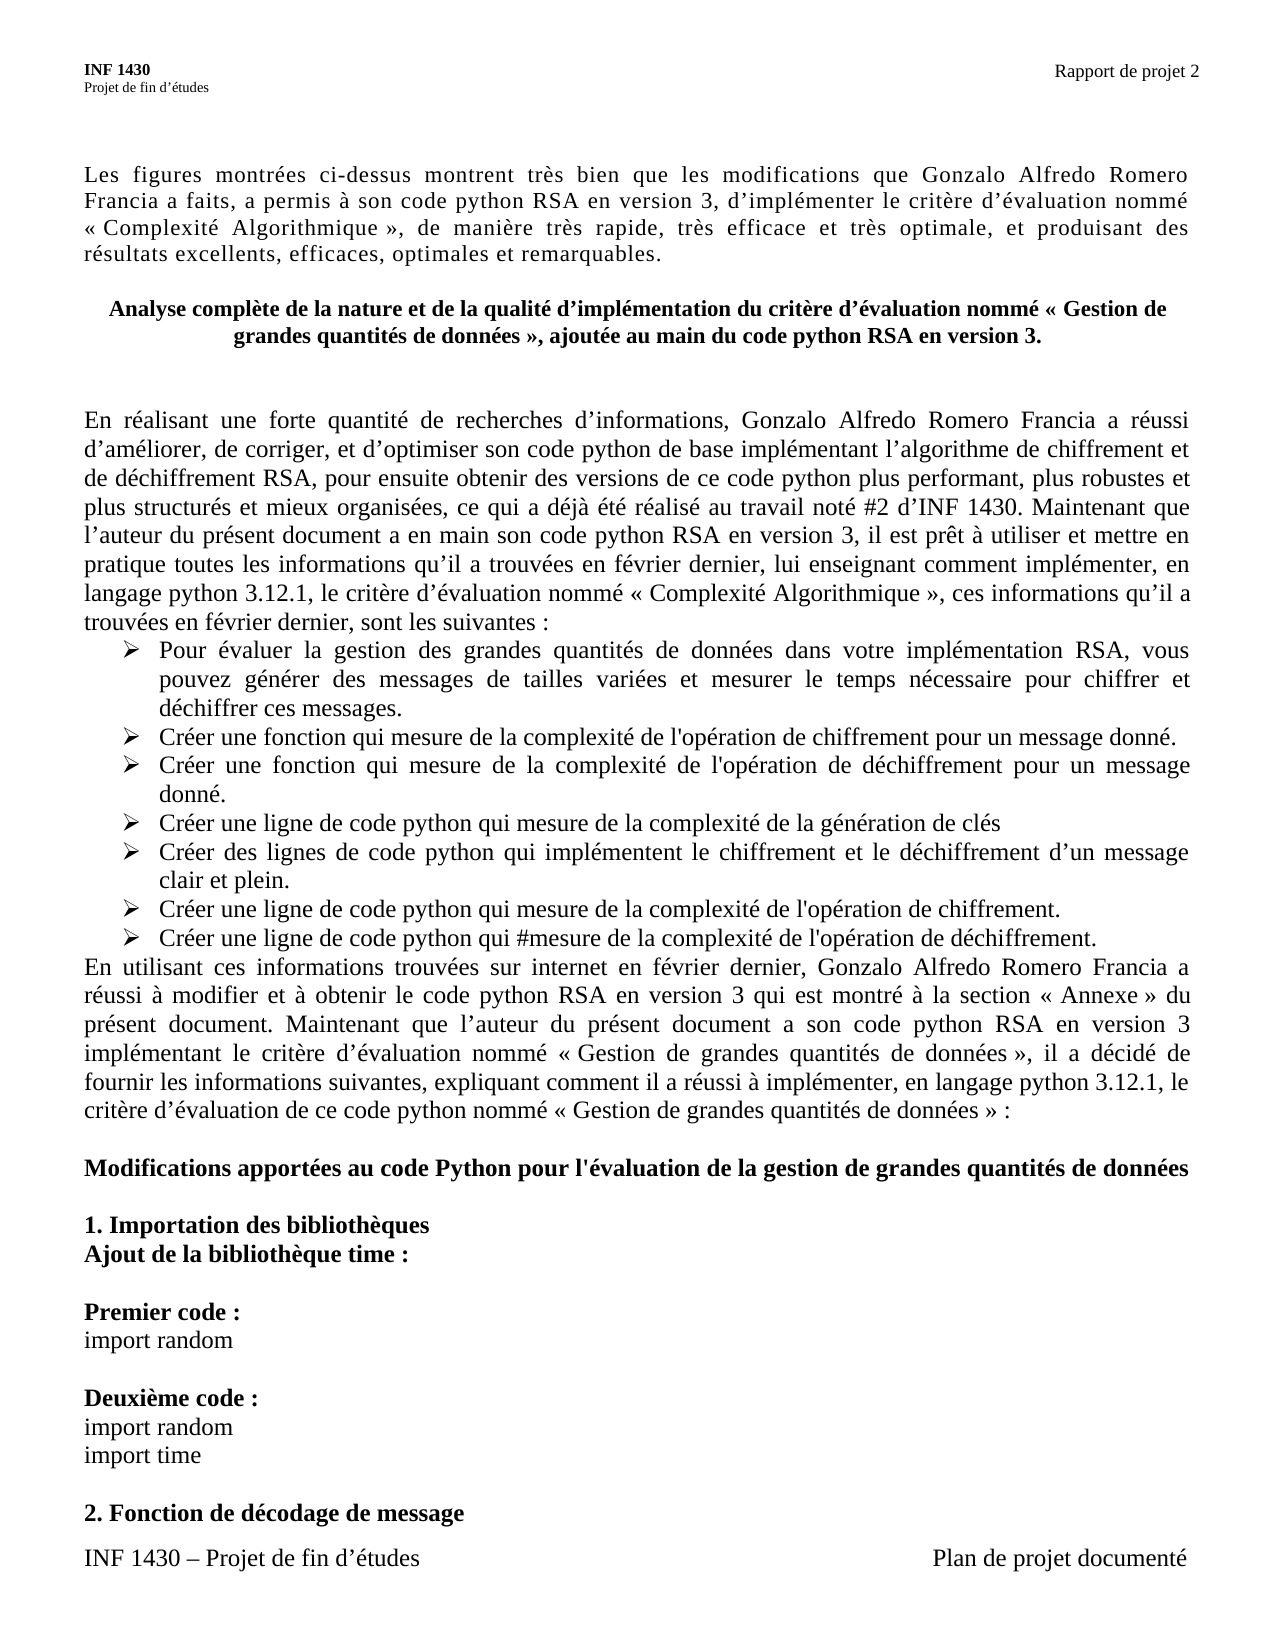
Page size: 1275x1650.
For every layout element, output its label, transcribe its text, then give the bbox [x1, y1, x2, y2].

text Deuxième code : [84, 1383, 1191, 1412]
text En utilisant ces informations trouvées sur internet en février dernier, Gonzalo Alfredo Romero Francia a réussi à modifier et à obtenir le code python RSA en version 3 qui est montré à la section « Annexe » du présent document. Maintenant que l’auteur du présent document a son code python RSA en version 3 implémentant le critère d’évaluation nommé « Gestion de grandes quantités de données », il a décidé de fournir les informations suivantes, expliquant comment il a réussi à implémenter, en langage python 3.12.1, le critère d’évaluation de ce code python nommé « Gestion de grandes quantités de données » : [84, 952, 1191, 1124]
text import random [84, 1326, 1191, 1354]
text Les figures montrées ci-dessus montrent très bien que les modifications que Gonzalo Alfredo Romero Francia a faits, a permis à son code python RSA en version 3, d’implémenter le critère d’évaluation nommé « Complexité Algorithmique », de manière très rapide, très efficace et très optimale, et produisant des résultats excellents, efficaces, optimales et remarquables. [84, 161, 1191, 267]
list Pour évaluer la gestion des grandes quantités de données dans votre implémentation RSA, vous pouvez générer des messages de tailles variées et mesurer le temps nécessaire pour chiffrer et déchiffrer ces messages. [121, 636, 1191, 722]
text import random [84, 1412, 1191, 1441]
list Créer une ligne de code python qui #mesure de la complexité de l'opération de déchiffrement. [121, 923, 1191, 952]
list Créer une fonction qui mesure de la complexité de l'opération de déchiffrement pour un message donné. [121, 751, 1191, 808]
text En réalisant une forte quantité de recherches d’informations, Gonzalo Alfredo Romero Francia a réussi d’améliorer, de corriger, et d’optimiser son code python de base implémentant l’algorithme de chiffrement et de déchiffrement RSA, pour ensuite obtenir des versions de ce code python plus performant, plus robustes et plus structurés et mieux organisées, ce qui a déjà été réalisé au travail noté #2 d’INF 1430. Maintenant que l’auteur du présent document a en main son code python RSA en version 3, il est prêt à utiliser et mettre en pratique toutes les informations qu’il a trouvées en février dernier, lui enseignant comment implémenter, en langage python 3.12.1, le critère d’évaluation nommé « Complexité Algorithmique », ces informations qu’il a trouvées en février dernier, sont les suivantes : [84, 406, 1191, 636]
text import time [84, 1441, 1191, 1469]
list Créer une fonction qui mesure de la complexité de l'opération de chiffrement pour un message donné. [121, 722, 1191, 751]
text Ajout de la bibliothèque time : [84, 1239, 1191, 1268]
text 2. Fonction de décodage de message [84, 1498, 1191, 1527]
list Créer des lignes de code python qui implémentent le chiffrement et le déchiffrement d’un message clair et plein. [121, 837, 1191, 894]
list Créer une ligne de code python qui mesure de la complexité de la génération de clés [121, 808, 1191, 837]
text Premier code : [84, 1297, 1191, 1326]
text 1. Importation des bibliothèques [84, 1211, 1191, 1239]
text Analyse complète de la nature et de la qualité d’implémentation du critère d’évaluation nommé « Gestion de grandes quantités de données », ajoutée au main du code python RSA en version 3. [84, 295, 1191, 348]
text Modifications apportées au code Python pour l'évaluation de la gestion de grandes quantités de données [84, 1153, 1191, 1182]
list Créer une ligne de code python qui mesure de la complexité de l'opération de chiffrement. [121, 894, 1191, 923]
